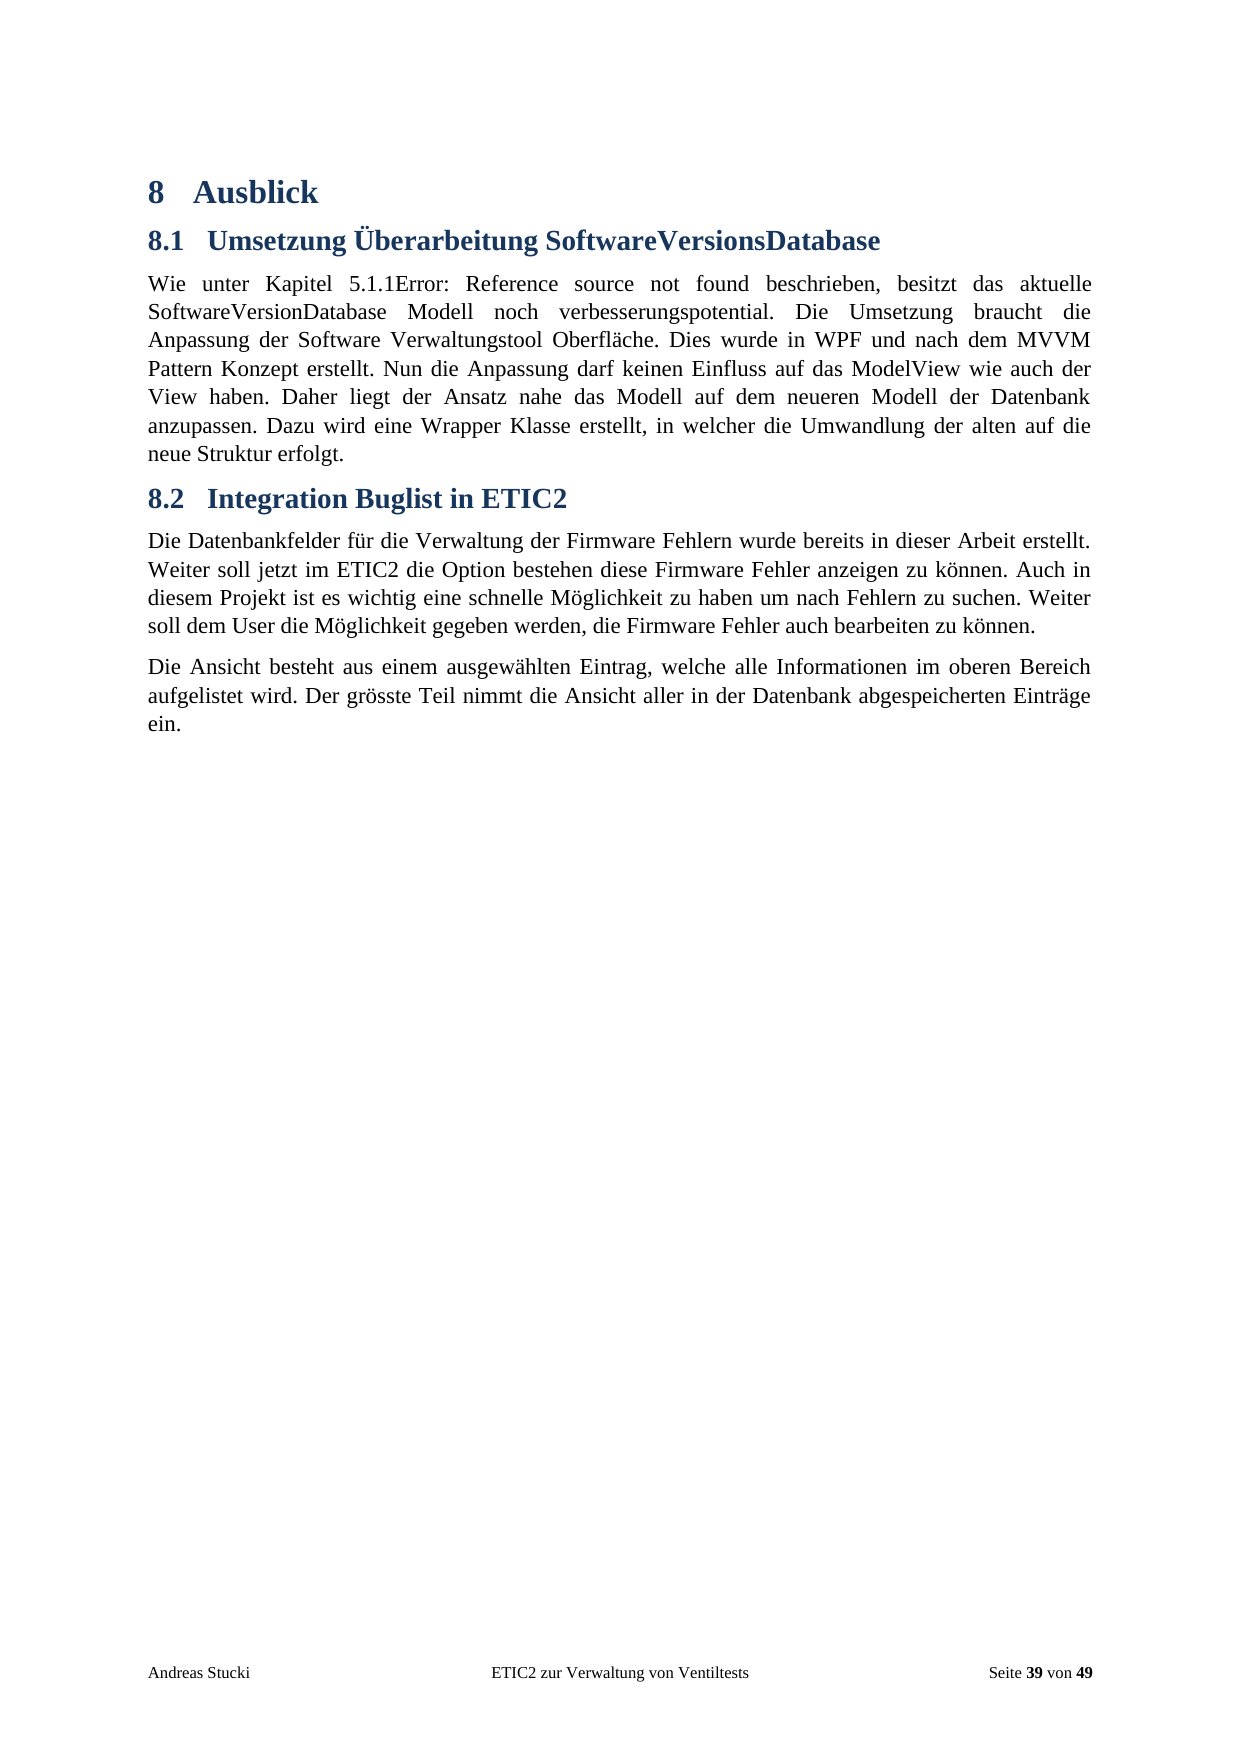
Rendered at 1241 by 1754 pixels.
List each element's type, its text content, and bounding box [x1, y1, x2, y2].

text Die Datenbankfelder für die Verwaltung der Firmware Fehlern wurde bereits in dieser Arbeit erstellt. Weiter soll jetzt im ETIC2 die Option bestehen diese Firmware Fehler anzeigen zu können. Auch in diesem Projekt ist es wichtig eine schnelle Möglichkeit zu haben um nach Fehlern zu suchen. Weiter soll dem User die Möglichkeit gegeben werden, die Firmware Fehler auch bearbeiten zu können. [148, 527, 1092, 639]
subtitle Integration Buglist in ETIC2 [148, 481, 1092, 515]
subtitle Umsetzung Überarbeitung SoftwareVersionsDatabase [148, 223, 1092, 257]
subtitle Ausblick [148, 173, 1092, 211]
text Die Ansicht besteht aus einem ausgewählten Eintrag, welche alle Informationen im oberen Bereich aufgelistet wird. Der grösste Teil nimmt die Ansicht aller in der Datenbank abgespeicherten Einträge ein. [148, 653, 1092, 737]
